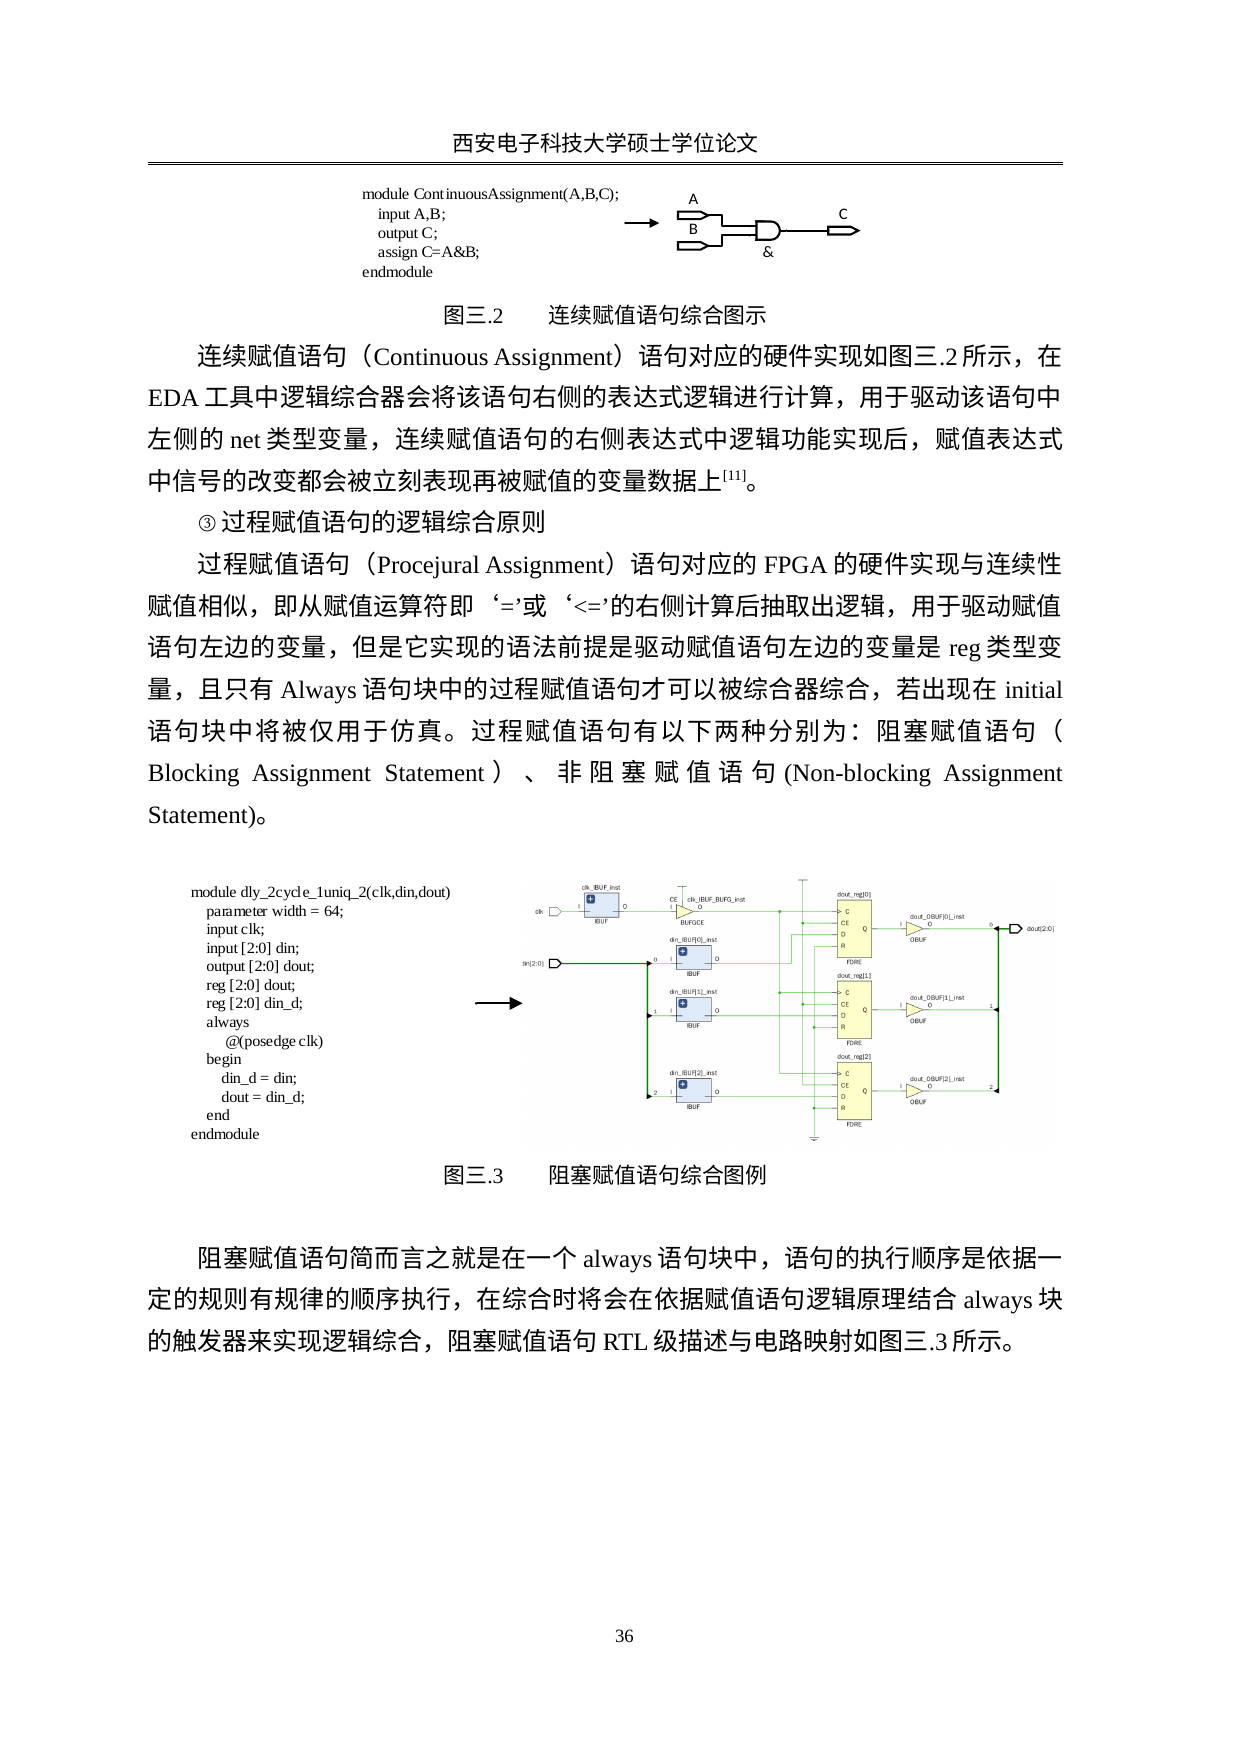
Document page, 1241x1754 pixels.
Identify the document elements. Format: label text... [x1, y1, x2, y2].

text 过程赋值语句（Procejural Assignment）语句对应的FPGA的硬件实现与连续性赋值相似，即从赋值运算符即‘=’或‘<=’的右侧计算后抽取出逻辑，用于驱动赋值语句左边的变量，但是它实现的语法前提是驱动赋值语句左边的变量是reg类型变量，且只有Always语句块中的过程赋值语句才可以被综合器综合，若出现在initial语句块中将被仅用于仿真。过程赋值语句有以下两种分别为：阻塞赋值语句（Blocking Assignment Statement）、非阻塞赋值语句(Non-blocking Assignment Statement)。 [148, 540, 1063, 832]
text 阻塞赋值语句综合图例 [148, 1151, 1063, 1192]
text ③过程赋值语句的逻辑综合原则 [148, 498, 1063, 540]
text 连续赋值语句（Continuous Assignment）语句对应的硬件实现如图3.7所示，在EDA工具中逻辑综合器会将该语句右侧的表达式逻辑进行计算，用于驱动该语句中左侧的net类型变量，连续赋值语句的右侧表达式中逻辑功能实现后，赋值表达式中信号的改变都会被立刻表现再被赋值的变量数据上[11]。 [148, 332, 1063, 498]
text 阻塞赋值语句简而言之就是在一个always语句块中，语句的执行顺序是依据一定的规则有规律的顺序执行，在综合时将会在依据赋值语句逻辑原理结合always块的触发器来实现逻辑综合，阻塞赋值语句RTL级描述与电路映射如图3.8所示。 [148, 1234, 1063, 1359]
text 连续赋值语句综合图示 [148, 290, 1063, 332]
